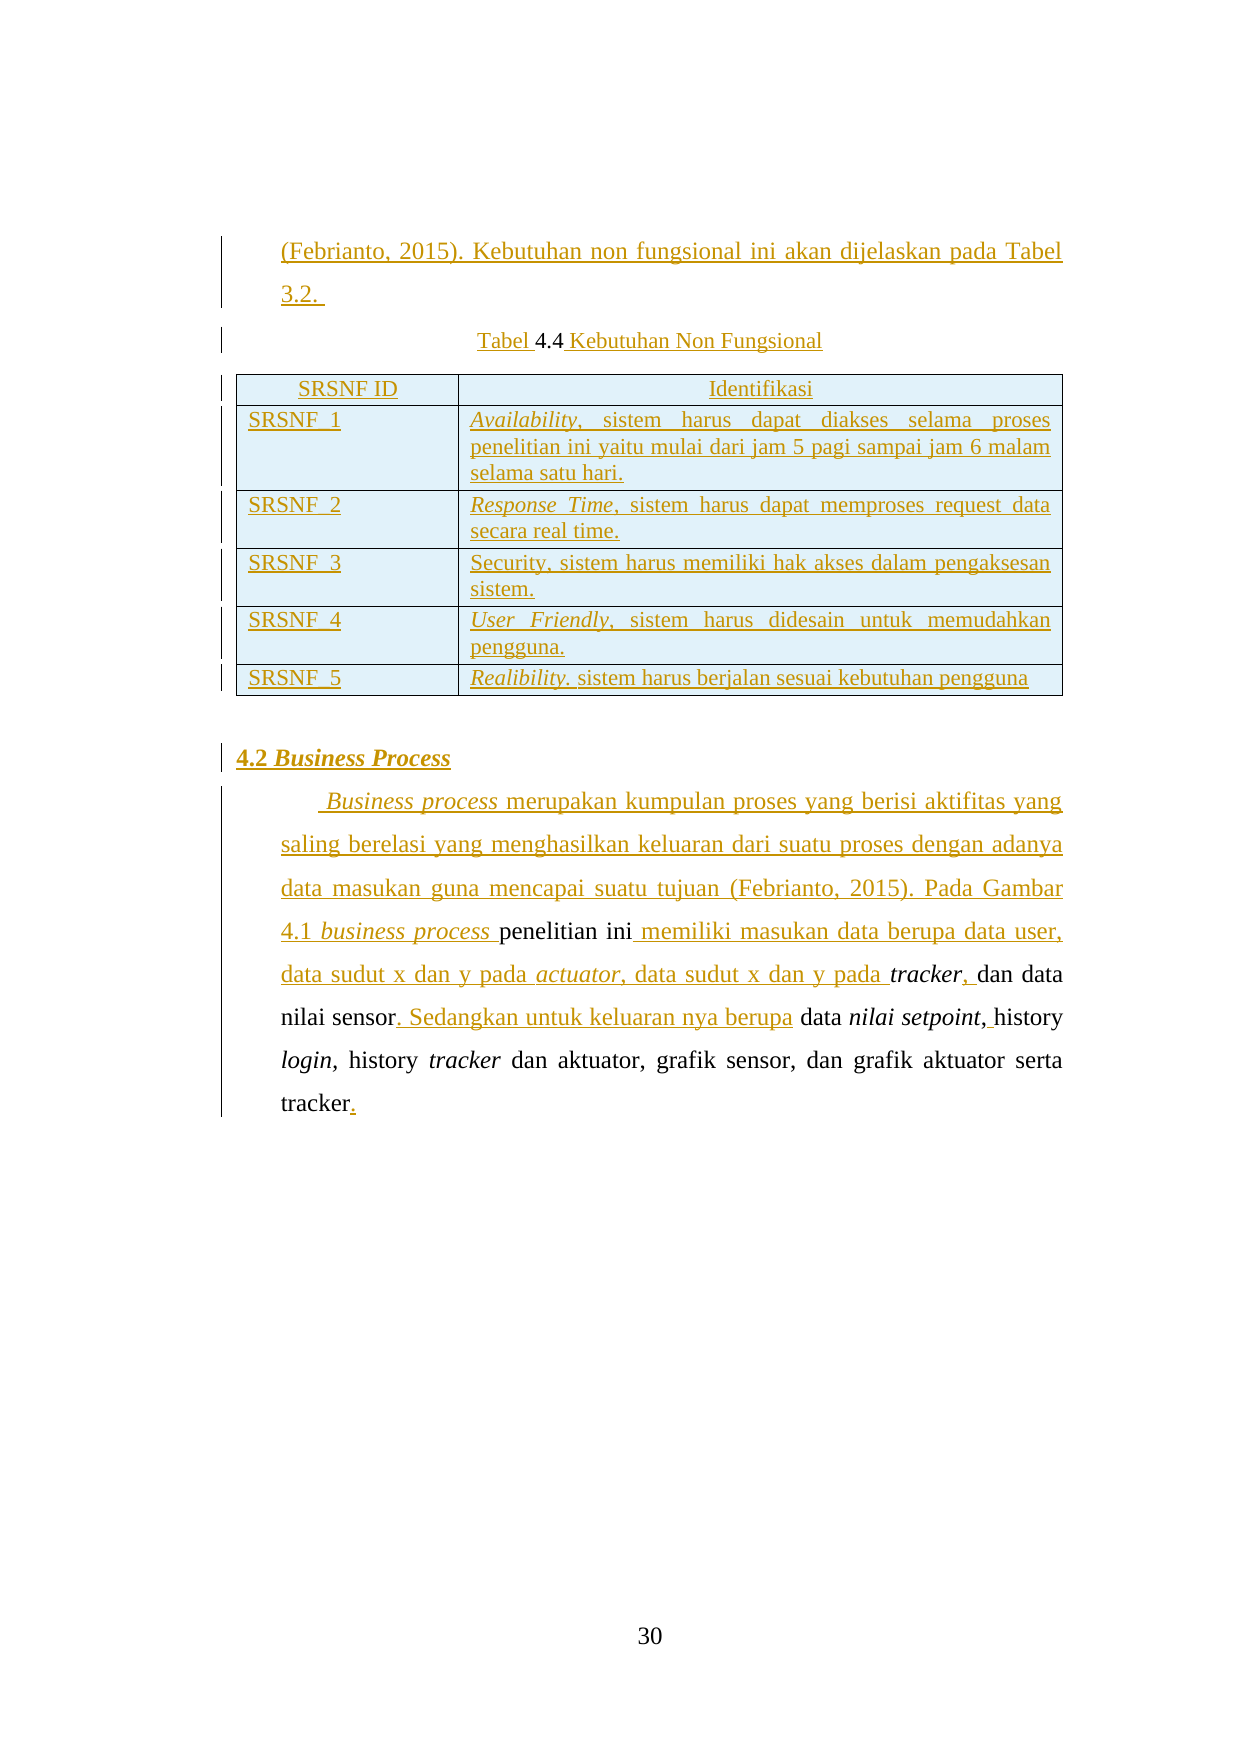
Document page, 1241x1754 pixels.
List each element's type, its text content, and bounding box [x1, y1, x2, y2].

list penelitian initrackerdan data nilai sensor data nilai setpoint,history login, history tracker dan aktuator, grafik sensor, dan grafik aktuator serta tracker [281, 899, 1063, 1117]
list penelitian initrackerdan data nilai sensor data nilai setpoint,history login, history tracker dan aktuator, grafik sensor, dan grafik aktuator serta tracker [281, 856, 1063, 898]
list penelitian initrackerdan data nilai sensor data nilai setpoint,history login, history tracker dan aktuator, grafik sensor, dan grafik aktuator serta tracker [281, 786, 1063, 854]
text 4.2 [236, 327, 1063, 353]
